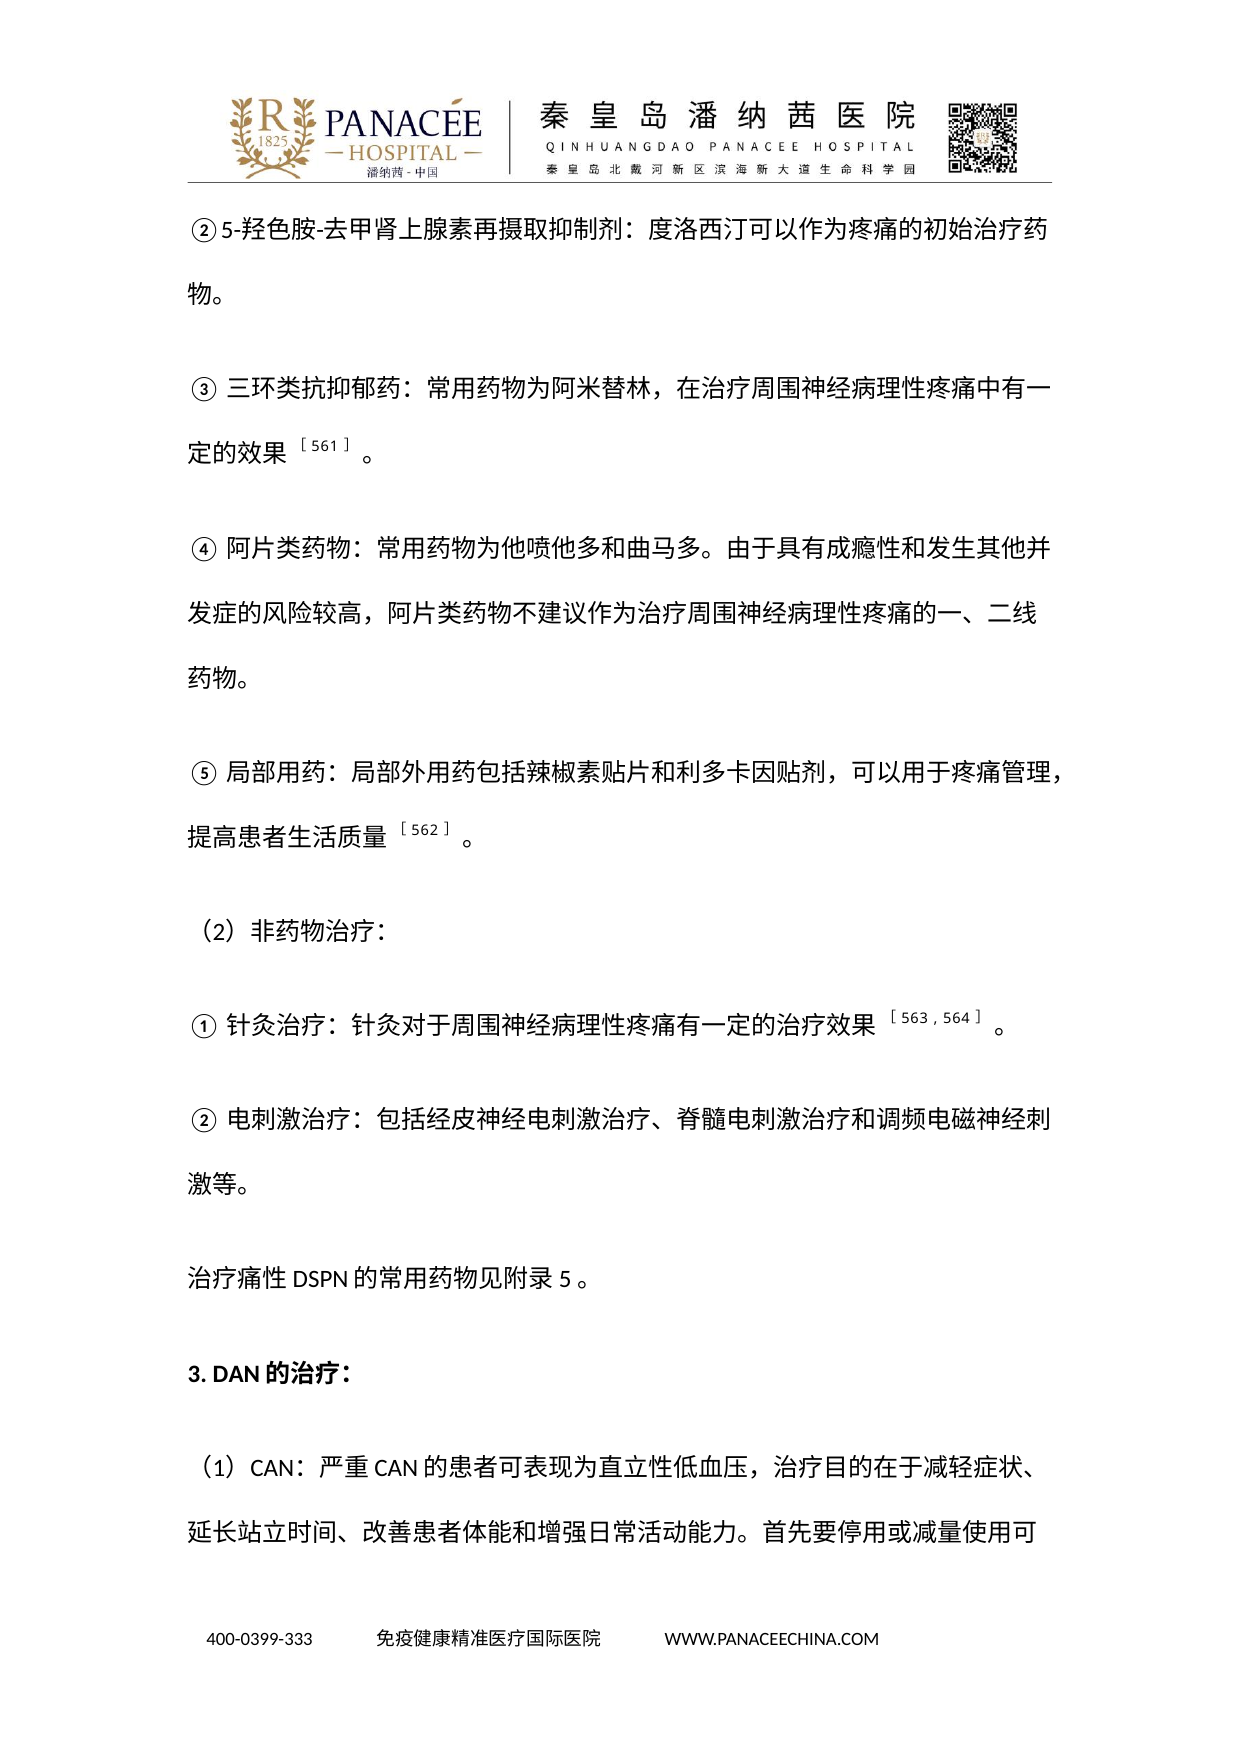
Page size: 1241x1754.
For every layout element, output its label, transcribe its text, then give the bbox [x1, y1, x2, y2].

text ③三环类抗抑郁药：常用药物为阿米替林，在治疗周围神经病理性疼痛中有一定的效果 ［ 561 ］ 。 [187, 354, 1053, 484]
text ①针灸治疗：针灸对于周围神经病理性疼痛有一定的治疗效果 ［ 563 , 564 ］ 。 [187, 991, 1053, 1056]
picture [187, 90, 1053, 183]
text 3. DAN的治疗： [187, 1339, 1053, 1404]
text （2）非药物治疗： [187, 897, 1053, 962]
text ②电刺激治疗：包括经皮神经电刺激治疗、脊髓电刺激治疗和调频电磁神经刺激等。 [187, 1085, 1053, 1215]
text ④阿片类药物：常用药物为他喷他多和曲马多。由于具有成瘾性和发生其他并发症的风险较高，阿片类药物不建议作为治疗周围神经病理性疼痛的一、二线药物。 [187, 514, 1053, 709]
text 治疗痛性DSPN的常用药物见附录5 。 [187, 1244, 1053, 1309]
text ②5-羟色胺-去甲肾上腺素再摄取抑制剂：度洛西汀可以作为疼痛的初始治疗药物。 [187, 195, 1053, 325]
text ⑤局部用药：局部外用药包括辣椒素贴片和利多卡因贴剂，可以用于疼痛管理，提高患者生活质量 ［ 562 ］ 。 [187, 738, 1053, 868]
